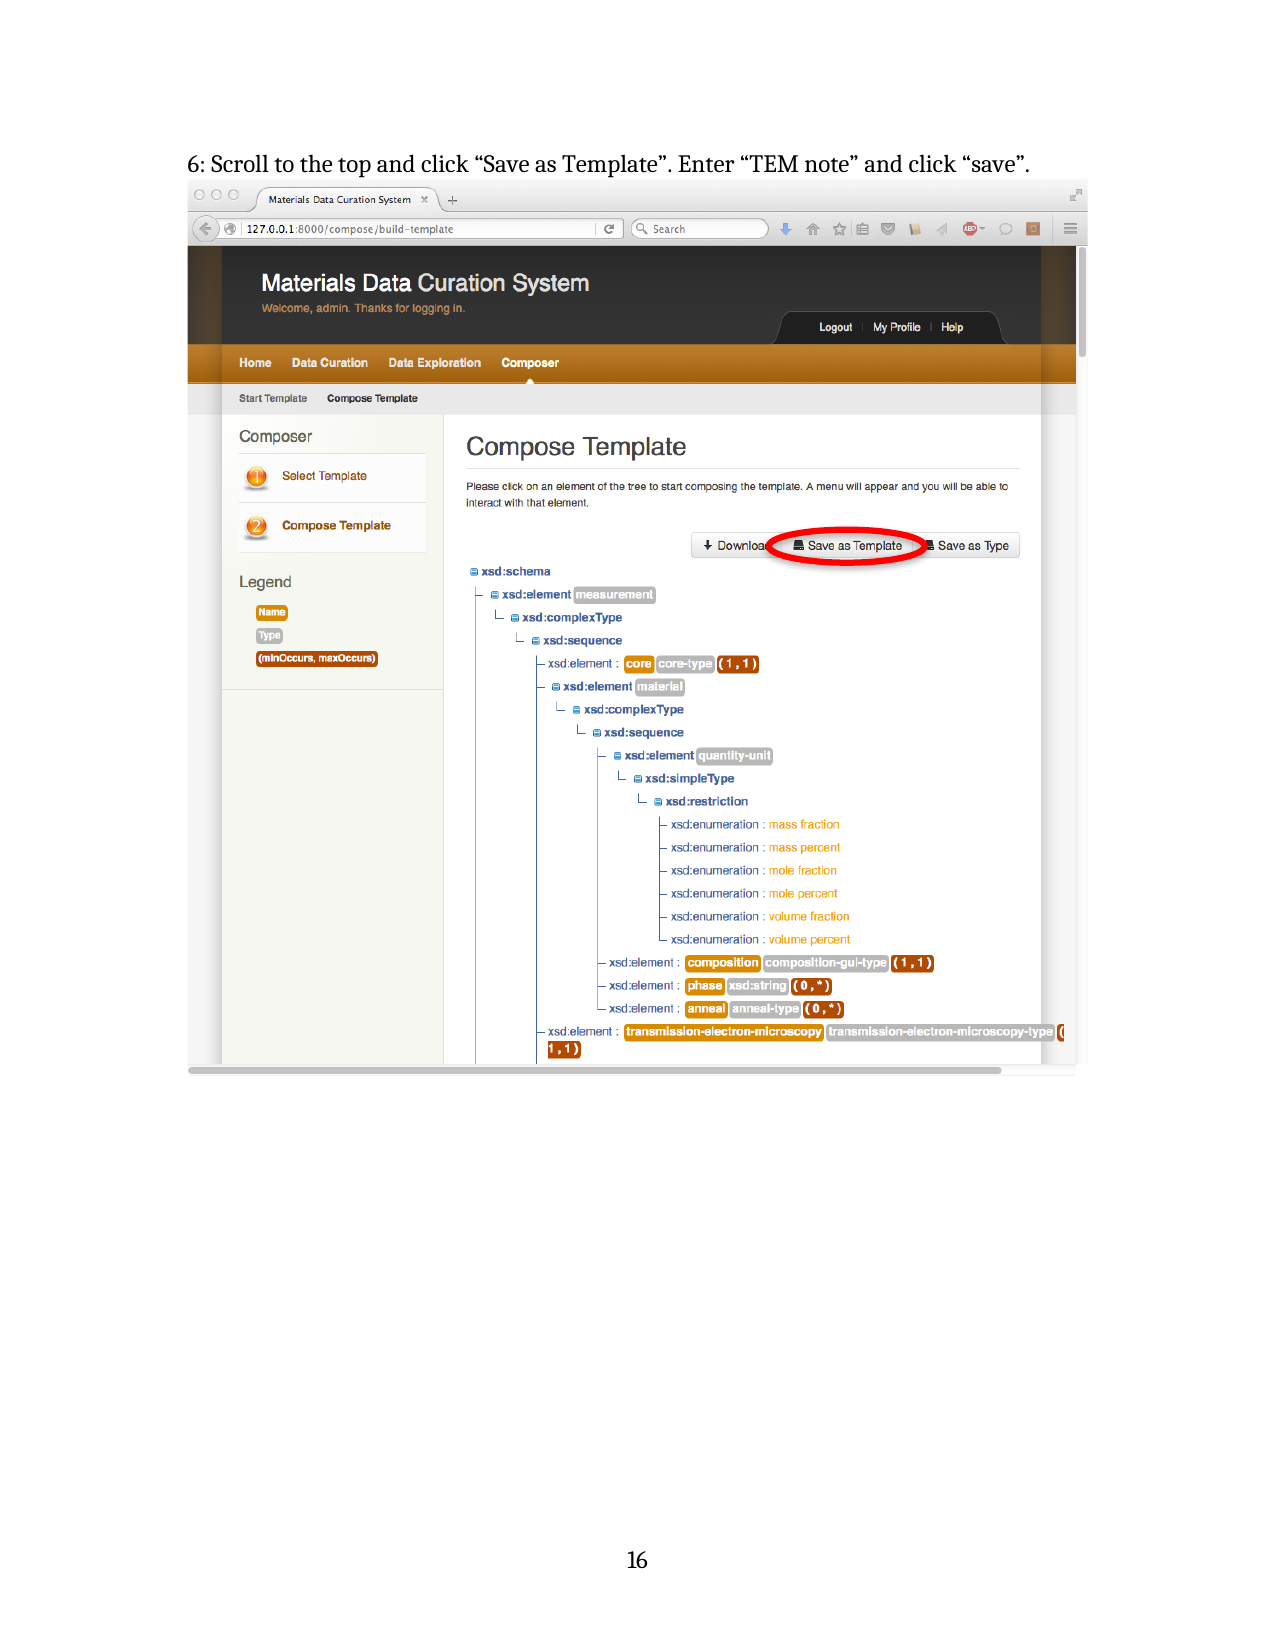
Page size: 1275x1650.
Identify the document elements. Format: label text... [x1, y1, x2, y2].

picture [187, 178, 1088, 1076]
text 6: Scroll to the top and click “Save as Template”. Enter “TEM note” and click “save”. [187, 150, 1087, 178]
